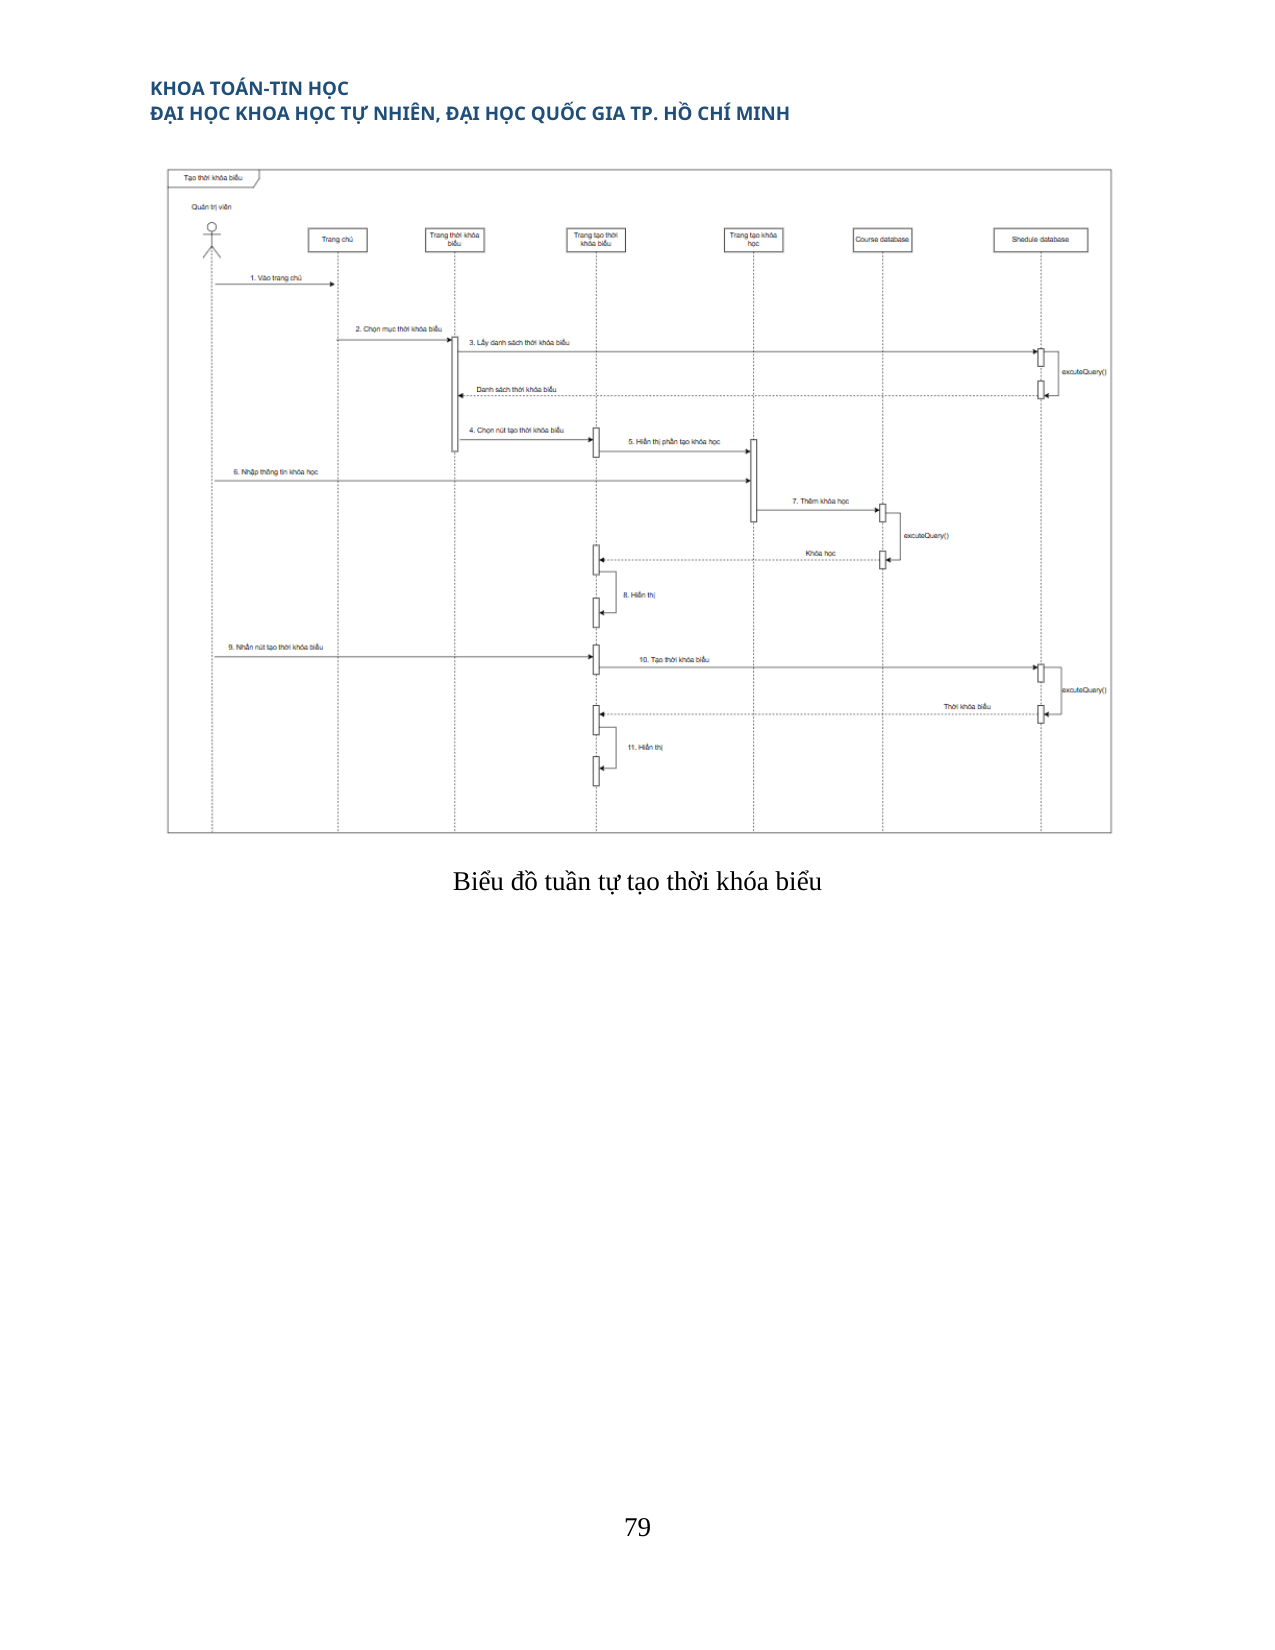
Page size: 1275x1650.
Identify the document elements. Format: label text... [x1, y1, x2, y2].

picture [150, 150, 1125, 850]
text Biểu đồ tuần tự tạo thời khóa biểu [150, 866, 1125, 897]
